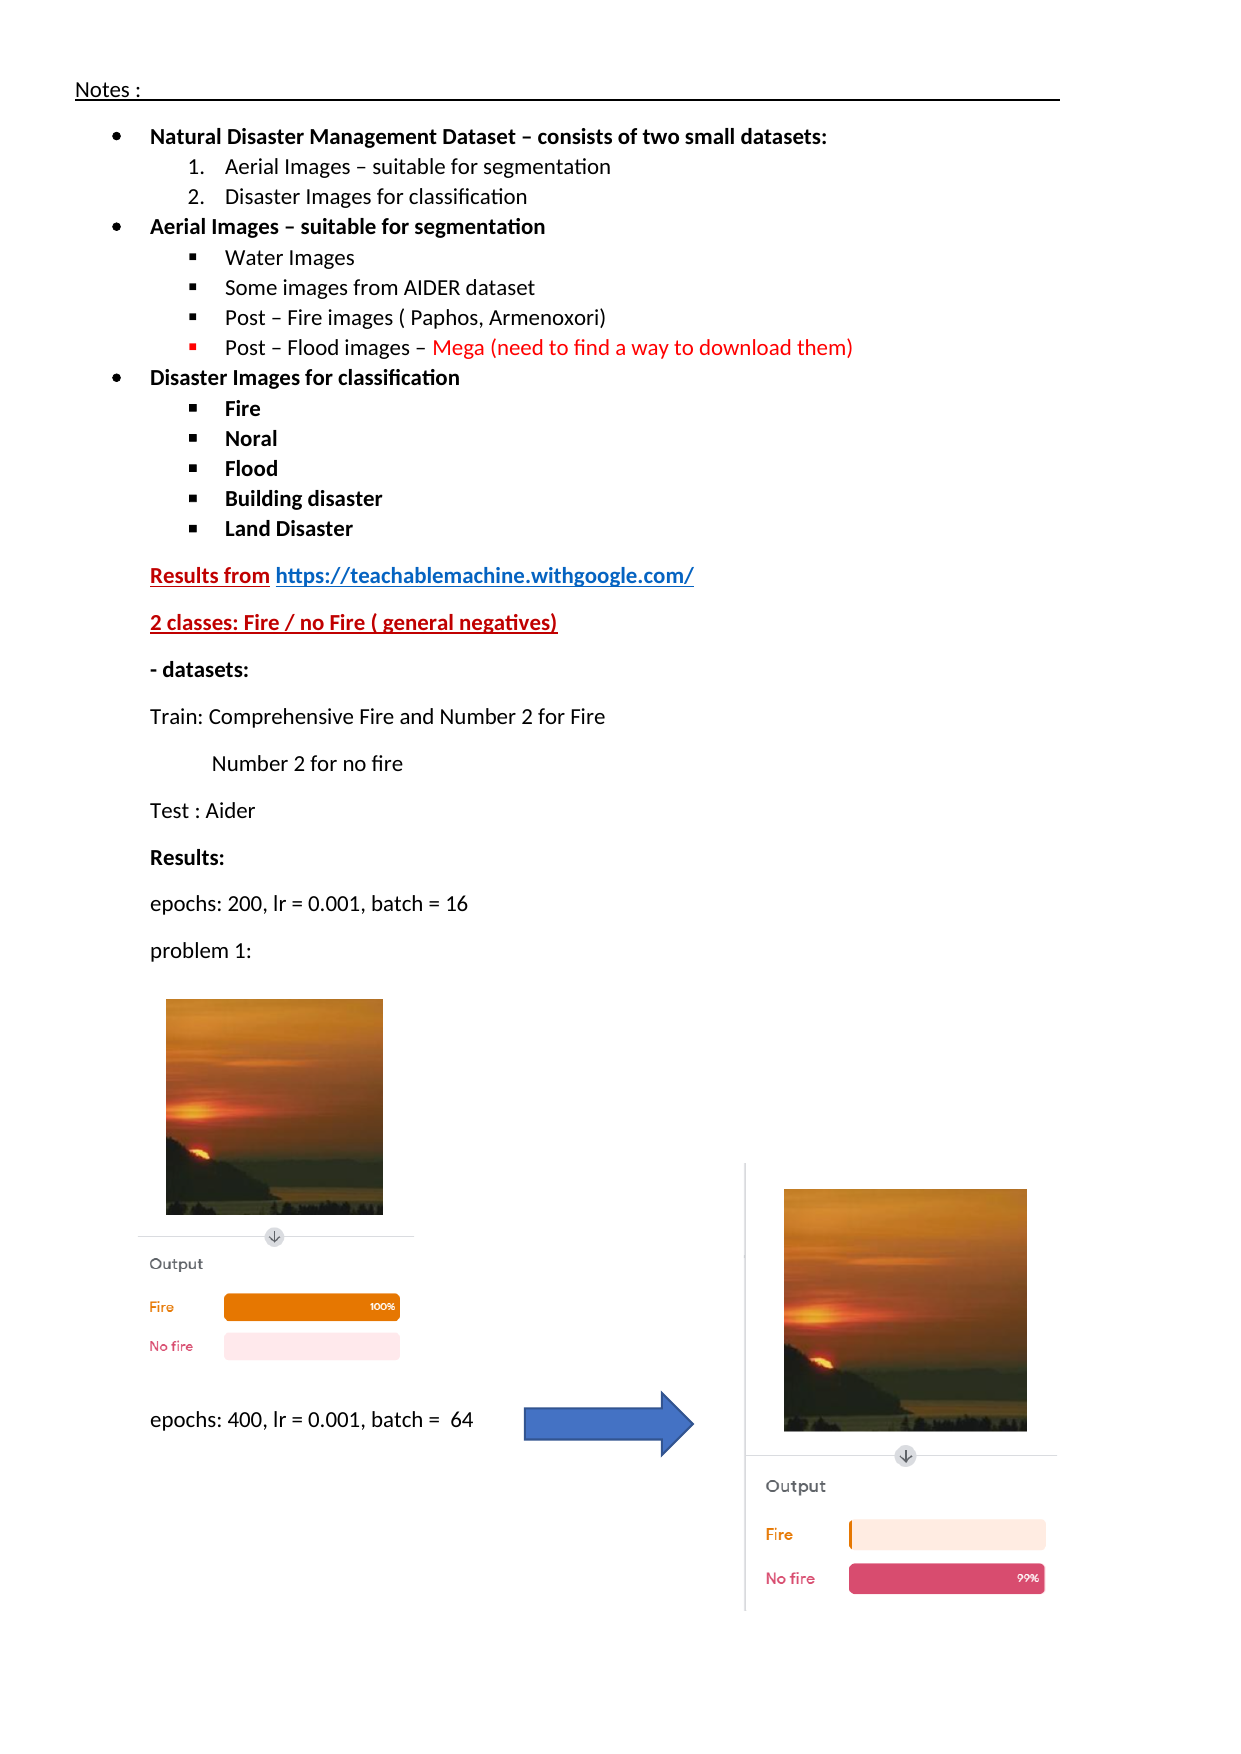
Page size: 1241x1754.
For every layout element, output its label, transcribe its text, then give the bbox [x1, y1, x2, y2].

list Building disaster [187, 484, 1165, 512]
text Results from https://teachablemachine.withgoogle.com/ [150, 561, 1165, 589]
list Noral [187, 424, 1165, 452]
list Disaster Images for classification [187, 182, 1165, 210]
list Some images from AIDER dataset [187, 273, 1165, 301]
list Aerial Images – suitable for segmentation [187, 152, 1165, 180]
text Train: Comprehensive Fire and Number 2 for Fire [150, 702, 1165, 730]
picture [137, 984, 415, 1380]
text epochs: 400, lr = 0.001, batch = 64 [150, 1405, 660, 1433]
list Post – Flood images – Mega (need to find a way to download them) [187, 333, 1165, 361]
text epochs: 200, lr = 0.001, batch = 16 [150, 889, 1165, 918]
list Disaster Images for classification [112, 363, 1165, 392]
list Post – Fire images ( Paphos, Armenoxori) [187, 303, 1165, 331]
picture [743, 1433, 1058, 1611]
text Notes : [75, 75, 1165, 103]
text Test : Aider [150, 796, 1165, 824]
text - datasets: [150, 655, 1165, 683]
list Fire [187, 394, 1165, 422]
list Aerial Images – suitable for segmentation [112, 212, 1165, 241]
list Water Images [187, 243, 1165, 271]
picture [743, 1163, 1058, 1405]
text problem 1: [150, 936, 1165, 964]
text Results: [150, 843, 1165, 871]
text epochs: 400, lr = 0.001, batch = 64 [677, 1405, 1165, 1433]
text Number 2 for no fire [150, 749, 1165, 777]
list Natural Disaster Management Dataset – consists of two small datasets: [112, 122, 1165, 150]
list Land Disaster [187, 514, 1165, 543]
text 2 classes: Fire / no Fire ( general negatives) [150, 608, 1165, 636]
list Flood [187, 454, 1165, 482]
